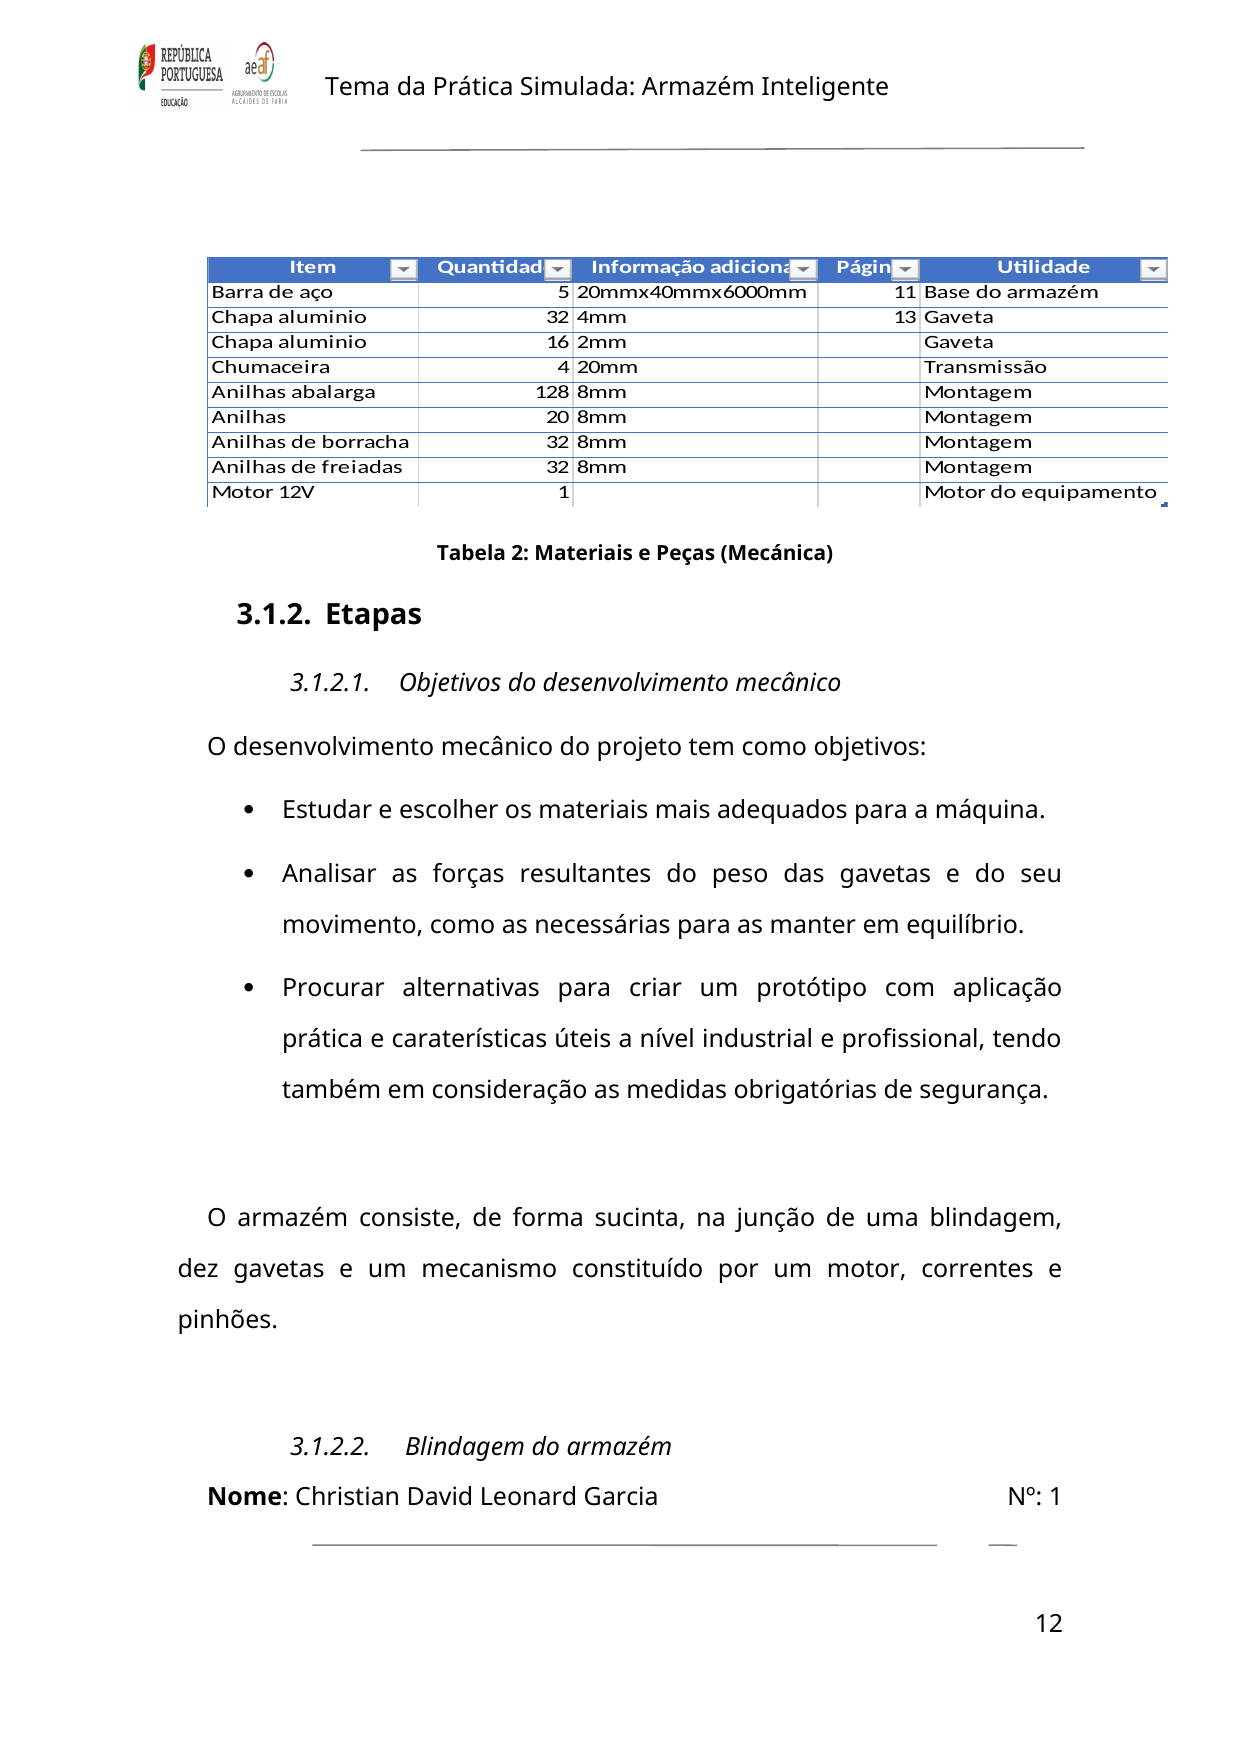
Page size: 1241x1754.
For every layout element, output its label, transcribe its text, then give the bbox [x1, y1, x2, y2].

list Estudar e escolher os materiais mais adequados para a máquina. [244, 792, 1063, 826]
list Analisar as forças resultantes do peso das gavetas e do seu movimento, como as necessárias para as manter em equilíbrio. [244, 856, 1063, 941]
picture [232, 42, 287, 104]
title Etapas [236, 593, 1063, 633]
picture [130, 42, 231, 111]
text Tabela 2: Materiais e Peças (Mecánica) [177, 538, 1063, 566]
text O armazém consiste, de forma sucinta, na junção de uma blindagem, dez gavetas e um mecanismo constituído por um motor, correntes e pinhões. [177, 1199, 1063, 1335]
subtitle Blindagem do armazém [290, 1428, 1063, 1462]
subtitle Objetivos do desenvolvimento mecânico [290, 665, 1063, 699]
list Procurar alternativas para criar um protótipo com aplicação prática e caraterísticas úteis a nível industrial e profissional, tendo também em consideração as medidas obrigatórias de segurança. [244, 970, 1063, 1106]
text O desenvolvimento mecânico do projeto tem como objetivos: [177, 728, 1063, 762]
